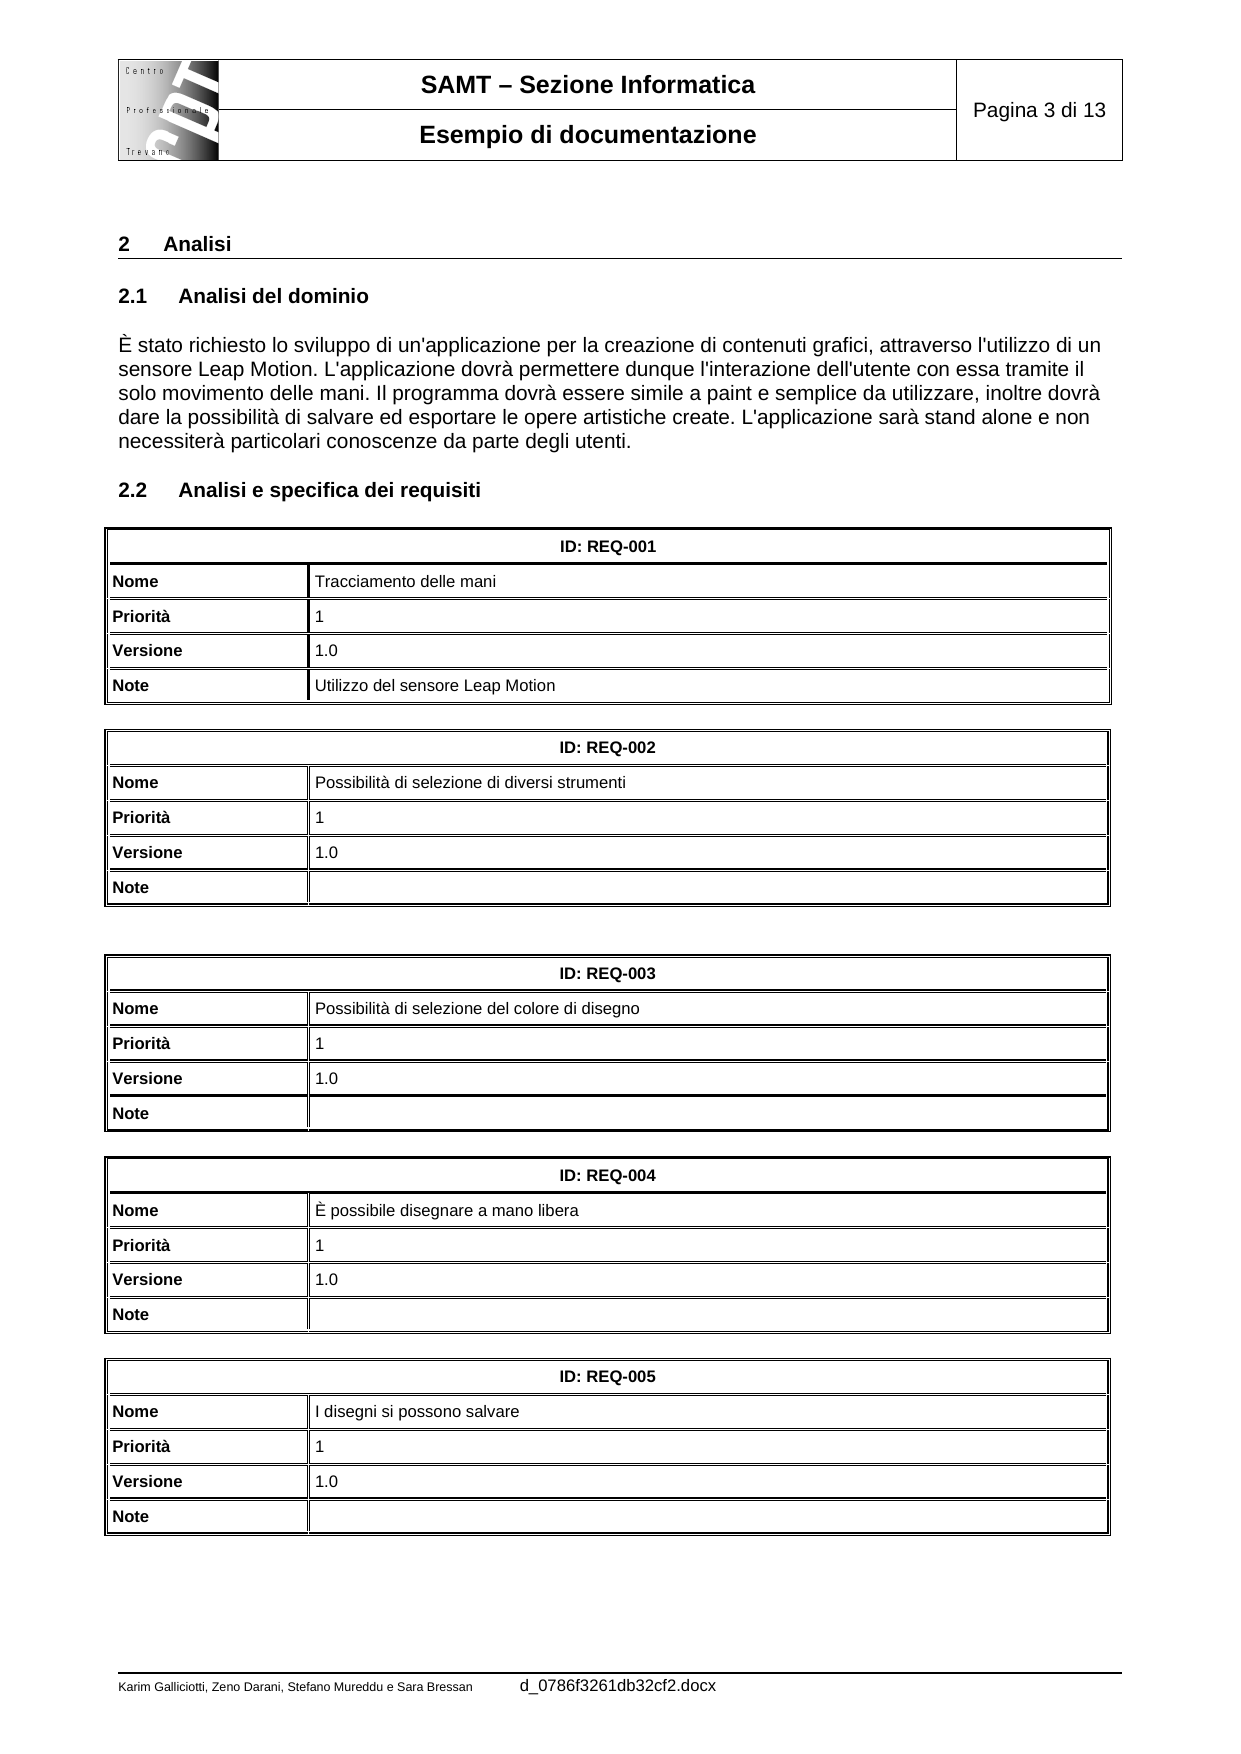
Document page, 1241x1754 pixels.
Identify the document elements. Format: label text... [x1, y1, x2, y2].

table_cell Nome [106, 764, 308, 798]
table_header ID: REQ-001 [108, 530, 1109, 562]
table_header ID: REQ-004 [108, 1159, 1107, 1191]
table_cell 1 [308, 597, 1110, 632]
table_cell Tracciamento delle mani [310, 562, 1109, 597]
table_cell Versione [108, 1059, 307, 1094]
table_cell Note [106, 1296, 308, 1331]
table_cell 1.0 [310, 834, 1108, 868]
table_cell Possibilità di selezione di diversi strumenti [309, 764, 1109, 798]
table_cell Versione [106, 1261, 308, 1296]
table_cell Versione [108, 1463, 307, 1497]
subtitle Analisi del dominio [118, 284, 1122, 308]
table_cell Nome [108, 562, 307, 597]
table_cell 1 [309, 1226, 1109, 1261]
table_cell È possibile disegnare a mano libera [310, 1191, 1107, 1226]
table_cell 1 [310, 799, 1108, 833]
table_cell 1.0 [309, 1261, 1109, 1296]
table_cell Nome [108, 1191, 307, 1226]
table_cell 1.0 [308, 632, 1110, 667]
table_cell 1.0 [310, 1059, 1108, 1094]
picture [118, 60, 219, 160]
table_cell Priorità [106, 597, 308, 632]
subtitle Analisi e specifica dei requisiti [118, 478, 1122, 502]
table_cell 1 [310, 1024, 1108, 1059]
table_cell 1.0 [310, 1463, 1108, 1497]
table_cell Priorità [108, 1428, 307, 1462]
table_cell Versione [108, 834, 307, 868]
table_cell Priorità [106, 1226, 308, 1261]
table_cell Versione [106, 632, 308, 667]
table_cell Note [106, 667, 308, 702]
table_cell Possibilità di selezione del colore di disegno [310, 989, 1108, 1024]
table_cell [309, 868, 1108, 903]
table_header ID: REQ-003 [108, 958, 1107, 989]
table_cell Nome [108, 989, 307, 1024]
table_cell Note [108, 1497, 308, 1532]
table_cell 1 [310, 1428, 1108, 1462]
table_cell [309, 1094, 1107, 1129]
table_cell [309, 1296, 1109, 1331]
table_header ID: REQ-005 [108, 1361, 1107, 1393]
table_cell I disegni si possono salvare [309, 1393, 1109, 1427]
table_cell Priorità [108, 799, 307, 833]
text È stato richiesto lo sviluppo di un'applicazione per la creazione di contenuti grafici, attraverso l'utilizzo di un sensore Leap Motion. L'applicazione dovrà permettere dunque l'interazione dell'utente con essa tramite il solo movimento delle mani. Il programma dovrà essere simile a paint e semplice da utilizzare, inoltre dovrà dare la possibilità di salvare ed esportare le opere artistiche create. L'applicazione sarà stand alone e non necessiterà particolari conoscenze da parte degli utenti. [632, 333, 1122, 453]
table_cell Note [108, 1094, 308, 1129]
table_header ID: REQ-002 [108, 732, 1107, 764]
subtitle Analisi [118, 232, 1122, 258]
table_cell Priorità [108, 1024, 307, 1059]
table_cell Nome [106, 1393, 308, 1427]
table_cell [309, 1497, 1108, 1532]
table_cell Note [108, 868, 308, 903]
table_cell Utilizzo del sensore Leap Motion [308, 667, 1110, 702]
